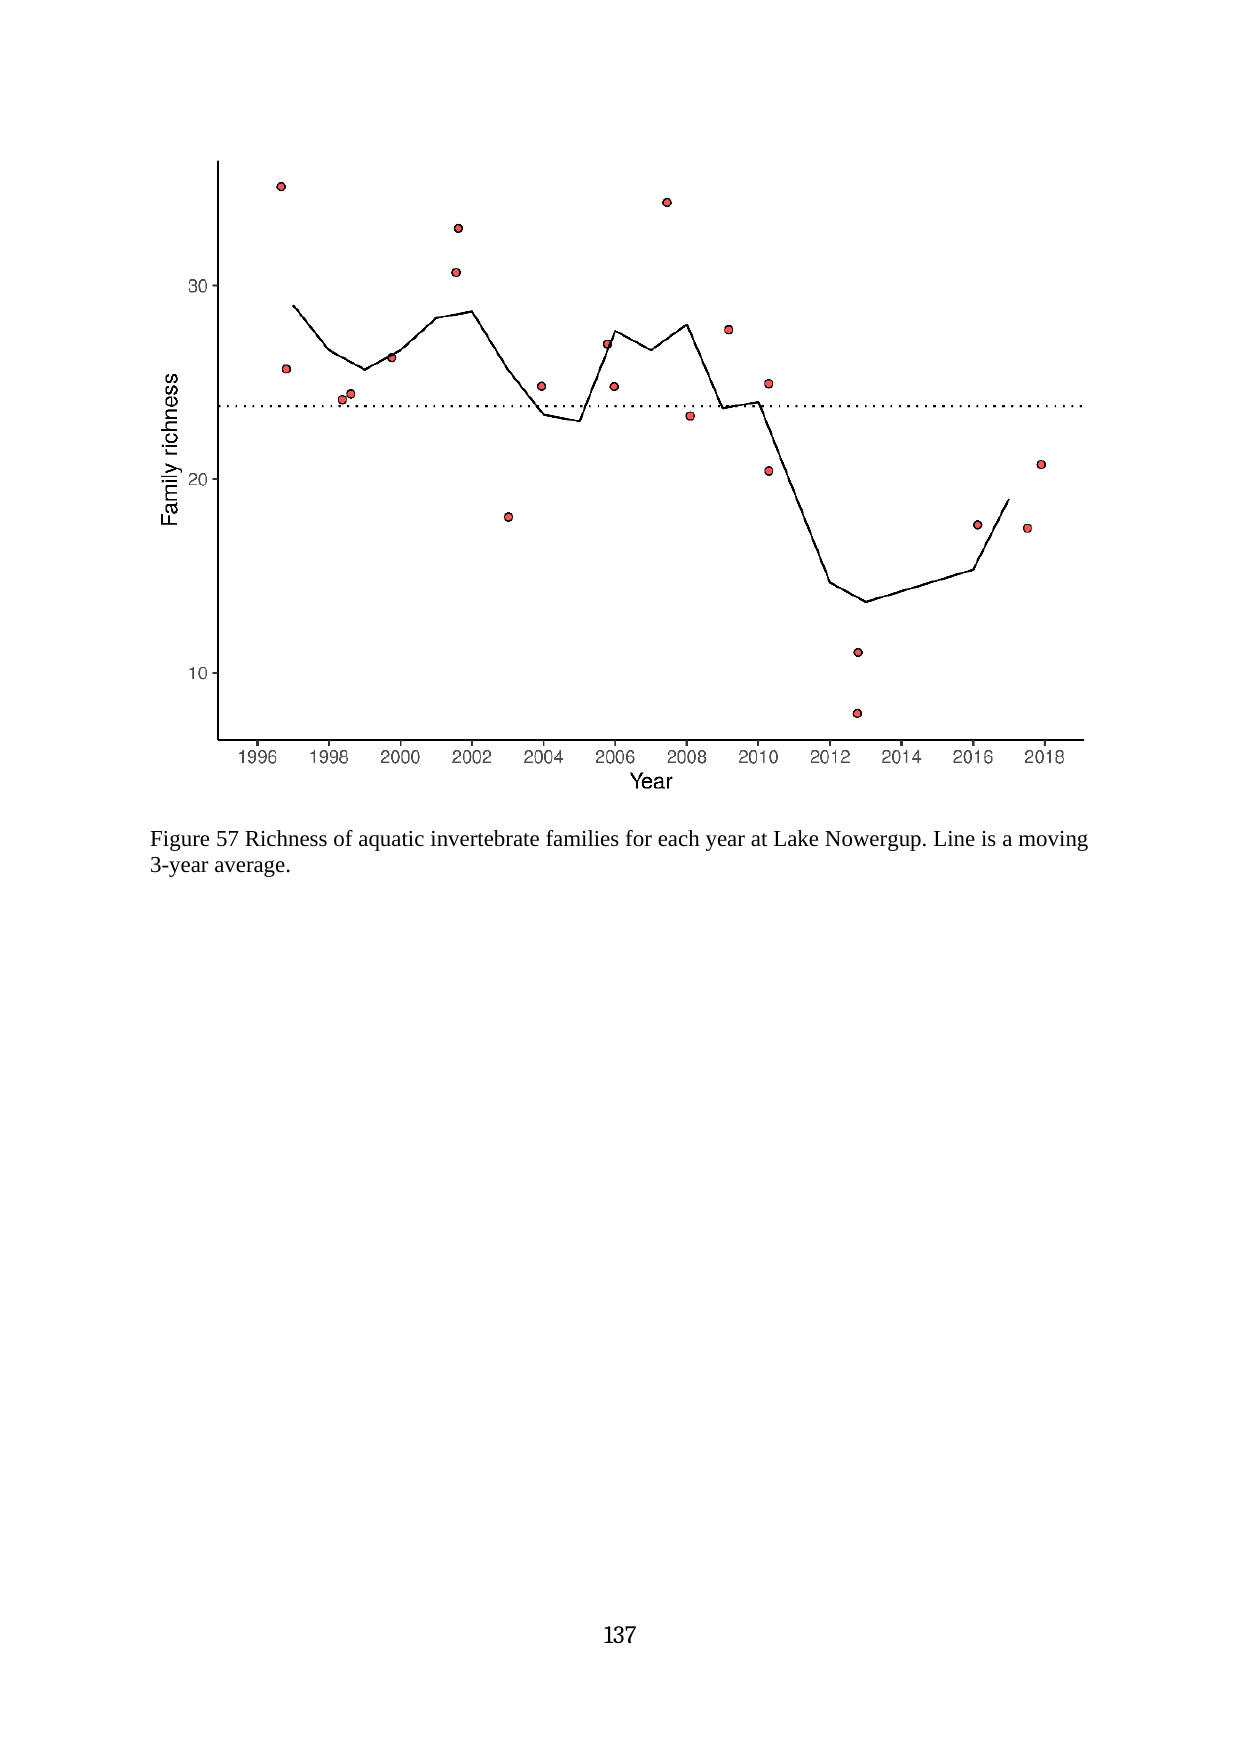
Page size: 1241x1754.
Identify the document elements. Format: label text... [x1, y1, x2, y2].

text Figure 57 Richness of aquatic invertebrate families for each year at Lake Nowergup. Line is a moving 3-year average. [150, 824, 1090, 877]
picture [150, 150, 1095, 804]
